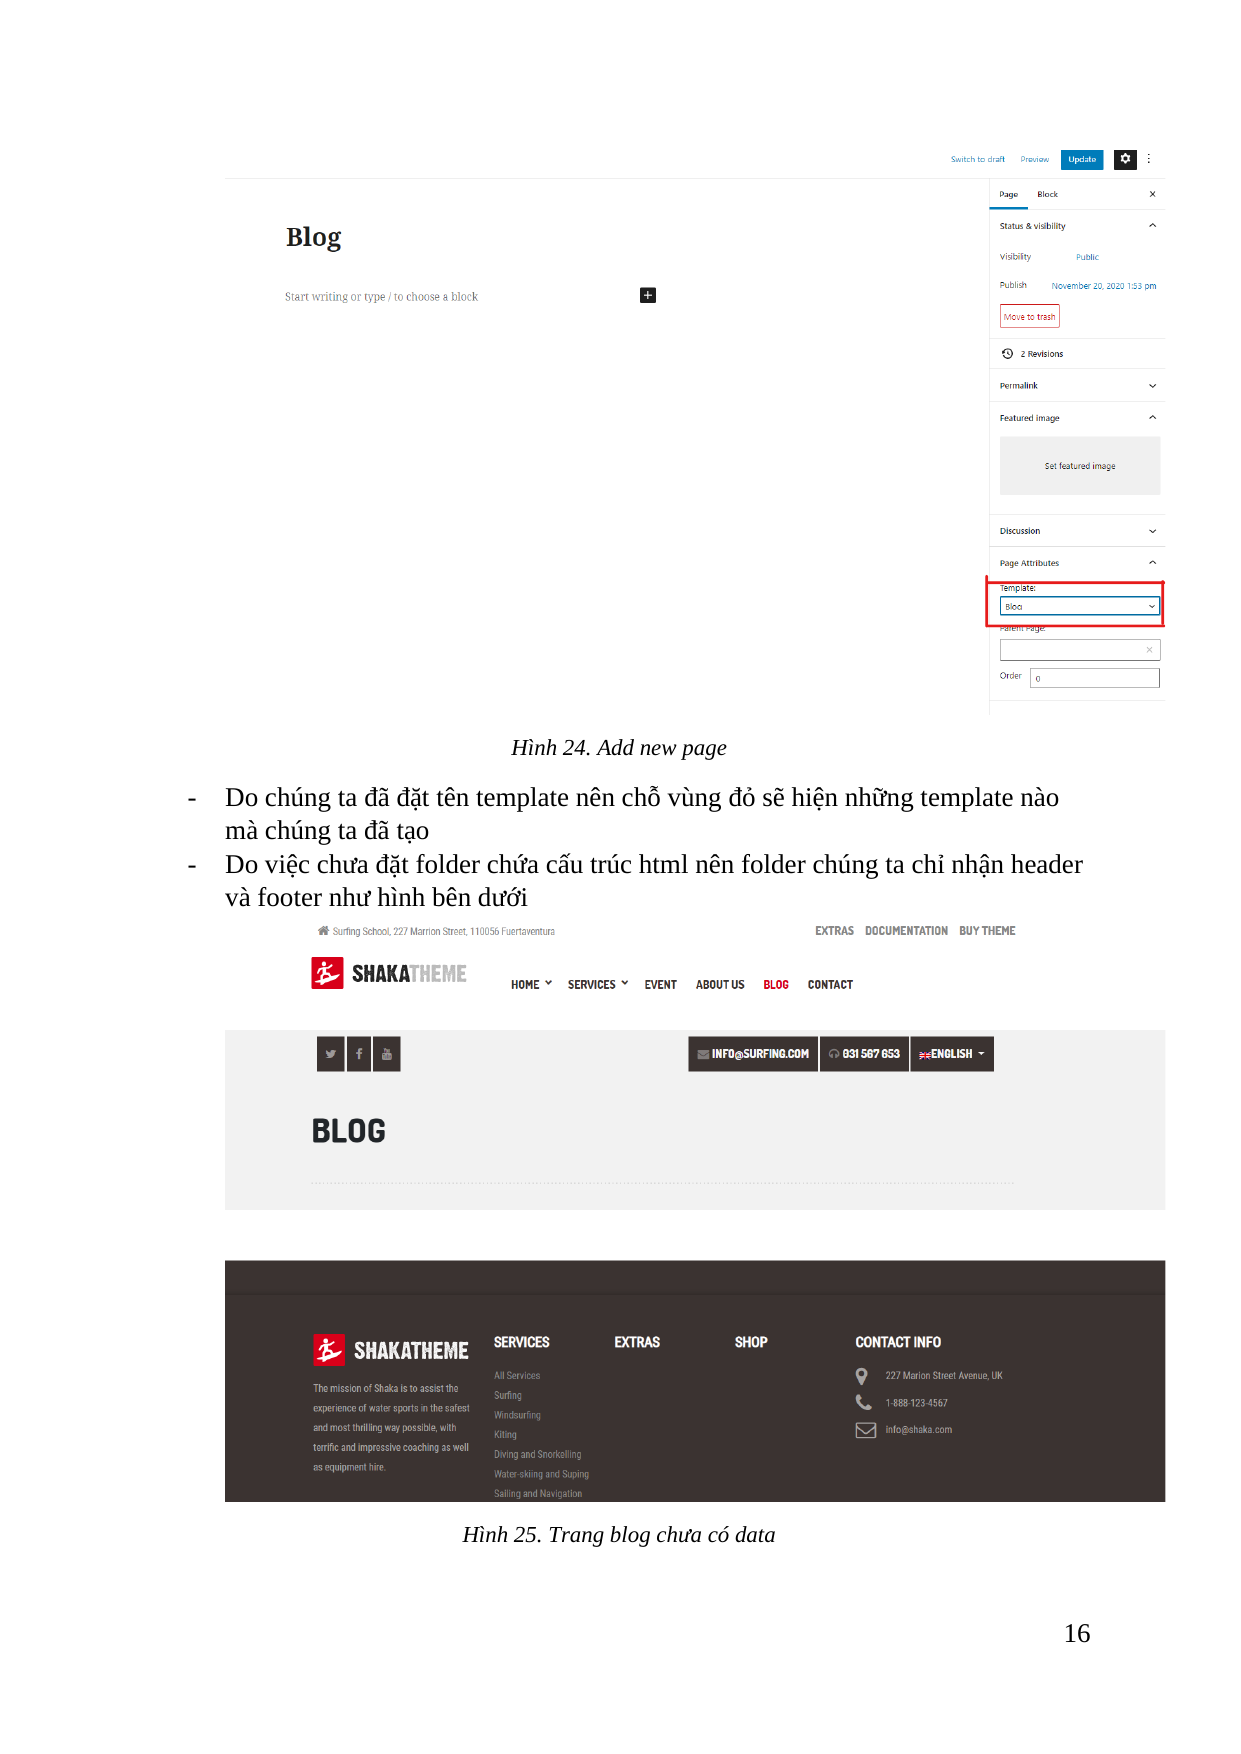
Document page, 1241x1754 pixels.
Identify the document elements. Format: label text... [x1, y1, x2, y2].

list Do việc chưa đặt folder chứa cấu trúc html nên folder chúng ta chỉ nhận header và footer như hình bên dưới [187, 848, 1090, 913]
list Do chúng ta đã đặt tên template nên chỗ vùng đỏ sẽ hiện những template nào mà chúng ta đã tạo [187, 781, 1090, 846]
picture [225, 915, 1166, 1502]
picture [225, 150, 1166, 715]
